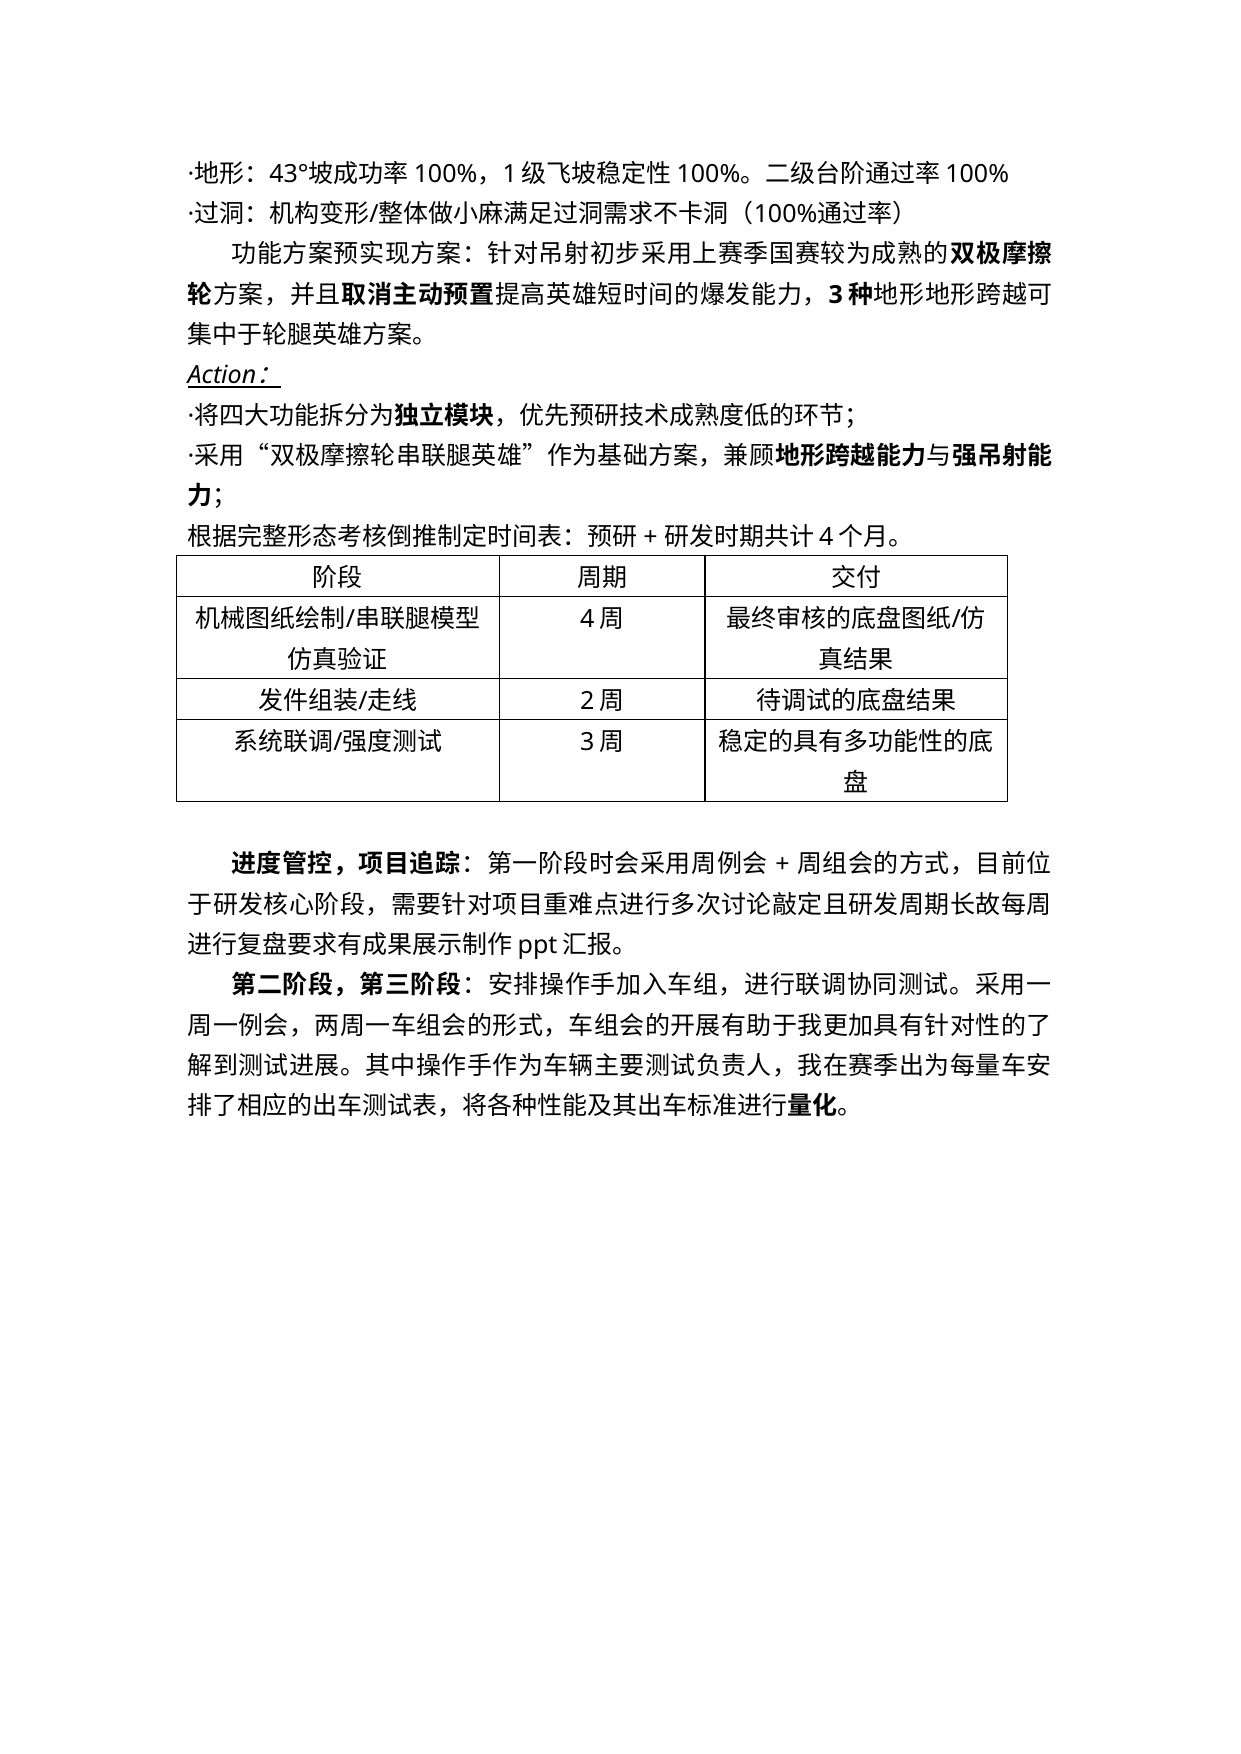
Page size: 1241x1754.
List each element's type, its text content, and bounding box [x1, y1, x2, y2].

text 第二阶段，第三阶段：安排操作手加入车组，进行联调协同测试。采用一周一例会，两周一车组会的形式，车组会的开展有助于我更加具有针对性的了解到测试进展。其中操作手作为车辆主要测试负责人，我在赛季出为每量车安排了相应的出车测试表，将各种性能及其出车标准进行量化。 [187, 963, 1053, 1124]
table_cell 2周 [500, 679, 704, 719]
text 功能方案预实现方案：针对吊射初步采用上赛季国赛较为成熟的双极摩擦轮方案，并且取消主动预置提高英雄短时间的爆发能力，3种地形地形跨越可集中于轮腿英雄方案。 [187, 232, 1053, 353]
table_cell 最终审核的底盘图纸/仿真结果 [706, 597, 1007, 677]
table_cell 3周 [500, 720, 704, 801]
text ·地形：43°坡成功率100%，1级飞坡稳定性100%。二级台阶通过率100% [187, 151, 1053, 192]
table_header 交付 [706, 556, 1007, 596]
table_cell 待调试的底盘结果 [706, 679, 1007, 719]
text 进度管控，项目追踪：第一阶段时会采用周例会 + 周组会的方式，目前位于研发核心阶段，需要针对项目重难点进行多次讨论敲定且研发周期长故每周进行复盘要求有成果展示制作ppt汇报。 [187, 842, 1053, 963]
table_cell 稳定的具有多功能性的底盘 [706, 720, 1007, 801]
table_cell 机械图纸绘制/串联腿模型仿真验证 [177, 597, 499, 677]
text 根据完整形态考核倒推制定时间表：预研 + 研发时期共计4个月。 [187, 514, 1053, 554]
text ·过洞：机构变形/整体做小麻满足过洞需求不卡洞（100%通过率） [187, 192, 1053, 232]
table_cell 系统联调/强度测试 [177, 720, 499, 801]
table_header 周期 [500, 556, 704, 596]
table_cell 发件组装/走线 [177, 679, 499, 719]
text Action： [187, 353, 1053, 393]
text ·采用“双极摩擦轮串联腿英雄”作为基础方案，兼顾地形跨越能力与强吊射能力； [187, 433, 1053, 514]
table_cell 4周 [500, 597, 704, 677]
table_header 阶段 [177, 556, 499, 596]
text ·将四大功能拆分为独立模块，优先预研技术成熟度低的环节； [187, 393, 1053, 433]
